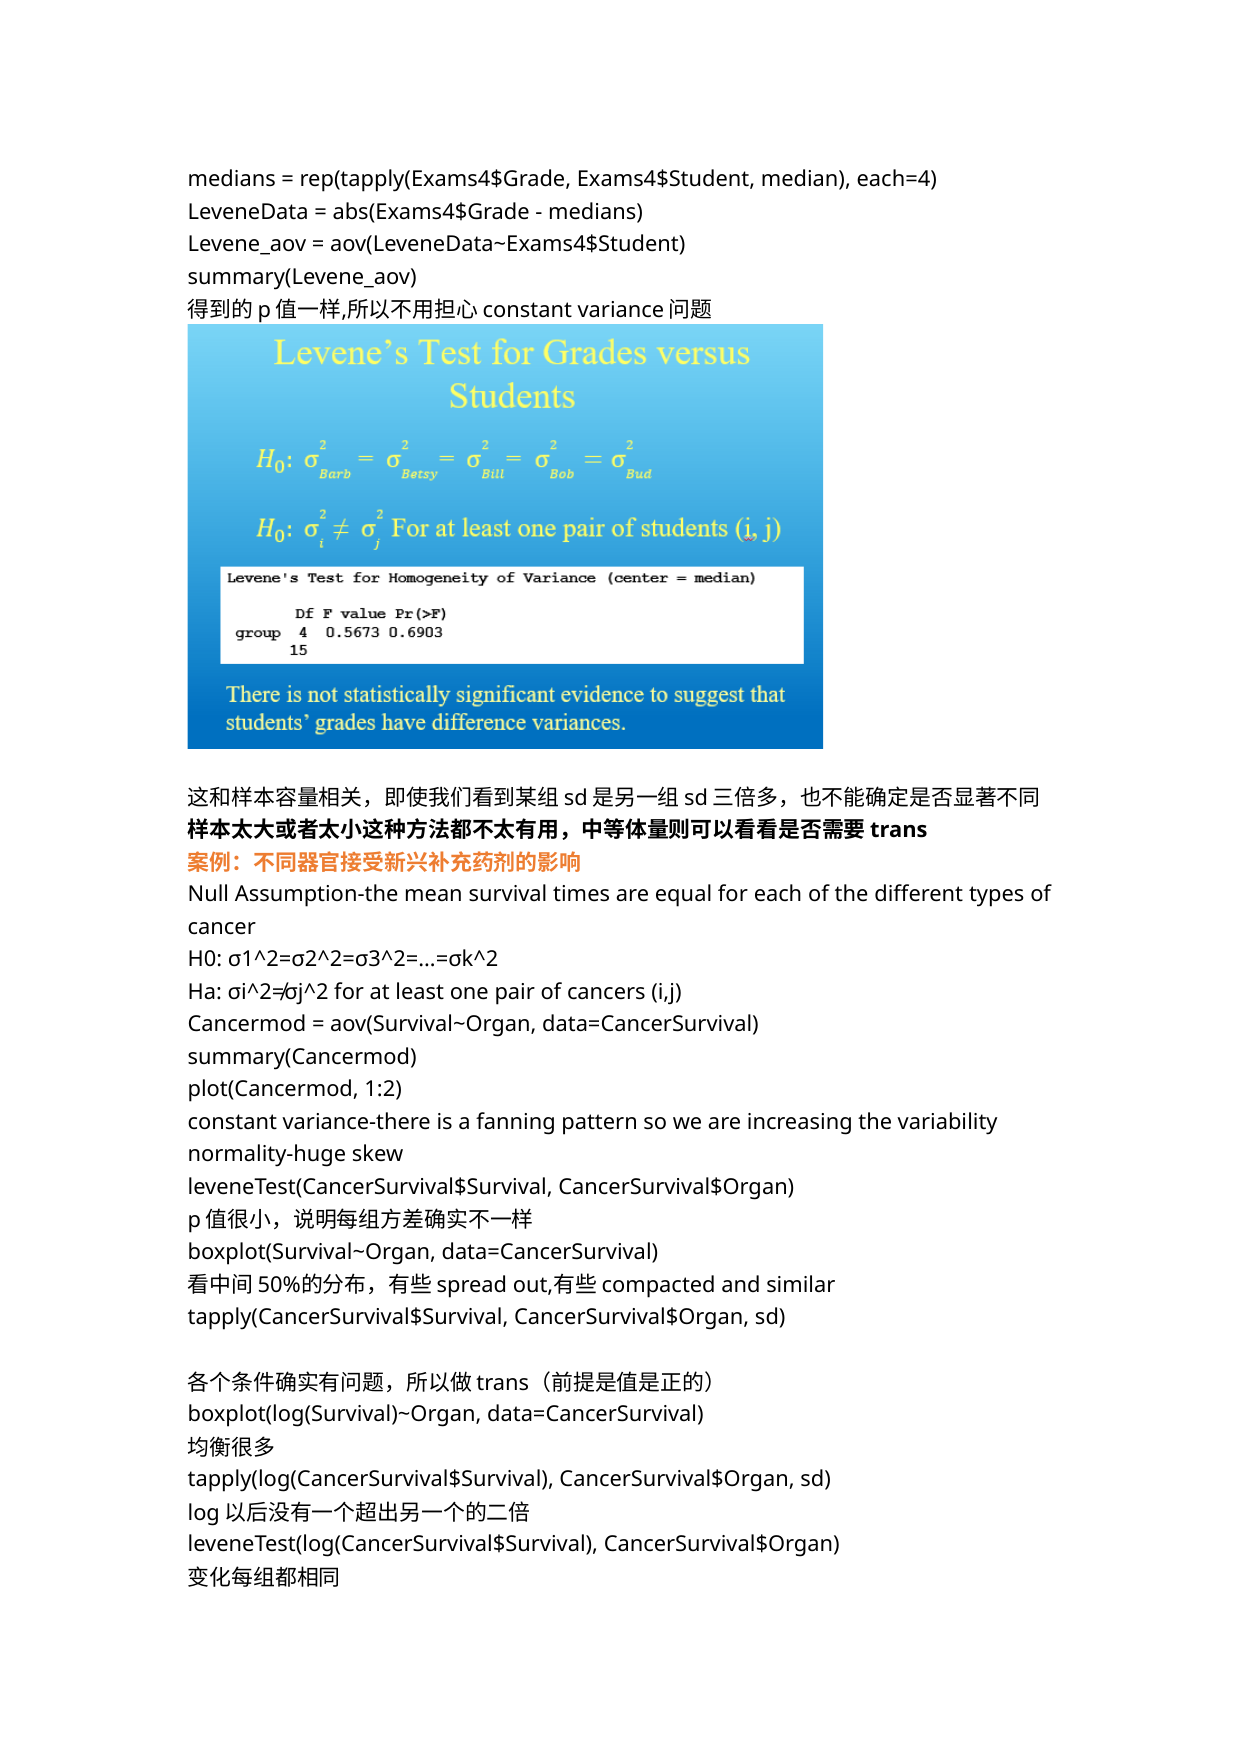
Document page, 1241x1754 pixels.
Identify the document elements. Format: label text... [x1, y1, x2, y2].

text p值很小，说明每组方差确实不一样 [187, 1202, 1053, 1234]
text Ha: σi^2≠σj^2 for at least one pair of cancers (i,j) [187, 974, 1053, 1007]
text leveneTest(log(CancerSurvival$Survival), CancerSurvival$Organ) [187, 1527, 1053, 1559]
text leveneTest(CancerSurvival$Survival, CancerSurvival$Organ) [187, 1169, 1053, 1202]
text normality-huge skew [187, 1137, 1053, 1169]
text 得到的p值一样,所以不用担心constant variance问题 [187, 292, 1053, 324]
text boxplot(log(Survival)~Organ, data=CancerSurvival) [187, 1397, 1053, 1429]
text 样本太大或者太小这种方法都不太有用，中等体量则可以看看是否需要trans [187, 812, 1053, 844]
text log以后没有一个超出另一个的二倍 [187, 1494, 1053, 1527]
text tapply(log(CancerSurvival$Survival), CancerSurvival$Organ, sd) [187, 1462, 1053, 1494]
text Cancermod = aov(Survival~Organ, data=CancerSurvival) [187, 1007, 1053, 1039]
text summary(Levene_aov) [187, 259, 1053, 292]
text constant variance-there is a fanning pattern so we are increasing the variability [187, 1104, 1053, 1137]
text LeveneData = abs(Exams4$Grade - medians) [187, 194, 1053, 227]
text Null Assumption-the mean survival times are equal for each of the different types of cancer [187, 877, 1053, 942]
text medians = rep(tapply(Exams4$Grade, Exams4$Student, median), each=4) [187, 162, 1053, 194]
text 变化每组都相同 [187, 1559, 1053, 1592]
text 均衡很多 [187, 1429, 1053, 1462]
text 案例：不同器官接受新兴补充药剂的影响 [187, 844, 1053, 877]
text boxplot(Survival~Organ, data=CancerSurvival) [187, 1234, 1053, 1267]
text 各个条件确实有问题，所以做trans（前提是值是正的） [187, 1364, 1053, 1397]
text plot(Cancermod, 1:2) [187, 1072, 1053, 1104]
text 这和样本容量相关，即使我们看到某组sd是另一组sd三倍多，也不能确定是否显著不同 [187, 779, 1053, 812]
text tapply(CancerSurvival$Survival, CancerSurvival$Organ, sd) [187, 1299, 1053, 1332]
text summary(Cancermod) [187, 1039, 1053, 1072]
text 看中间50%的分布，有些spread out,有些compacted and similar [187, 1267, 1053, 1299]
text Levene_aov = aov(LeveneData~Exams4$Student) [187, 227, 1053, 259]
text H0: σ1^2=σ2^2=σ3^2=…=σk^2 [187, 942, 1053, 974]
picture [187, 324, 824, 749]
